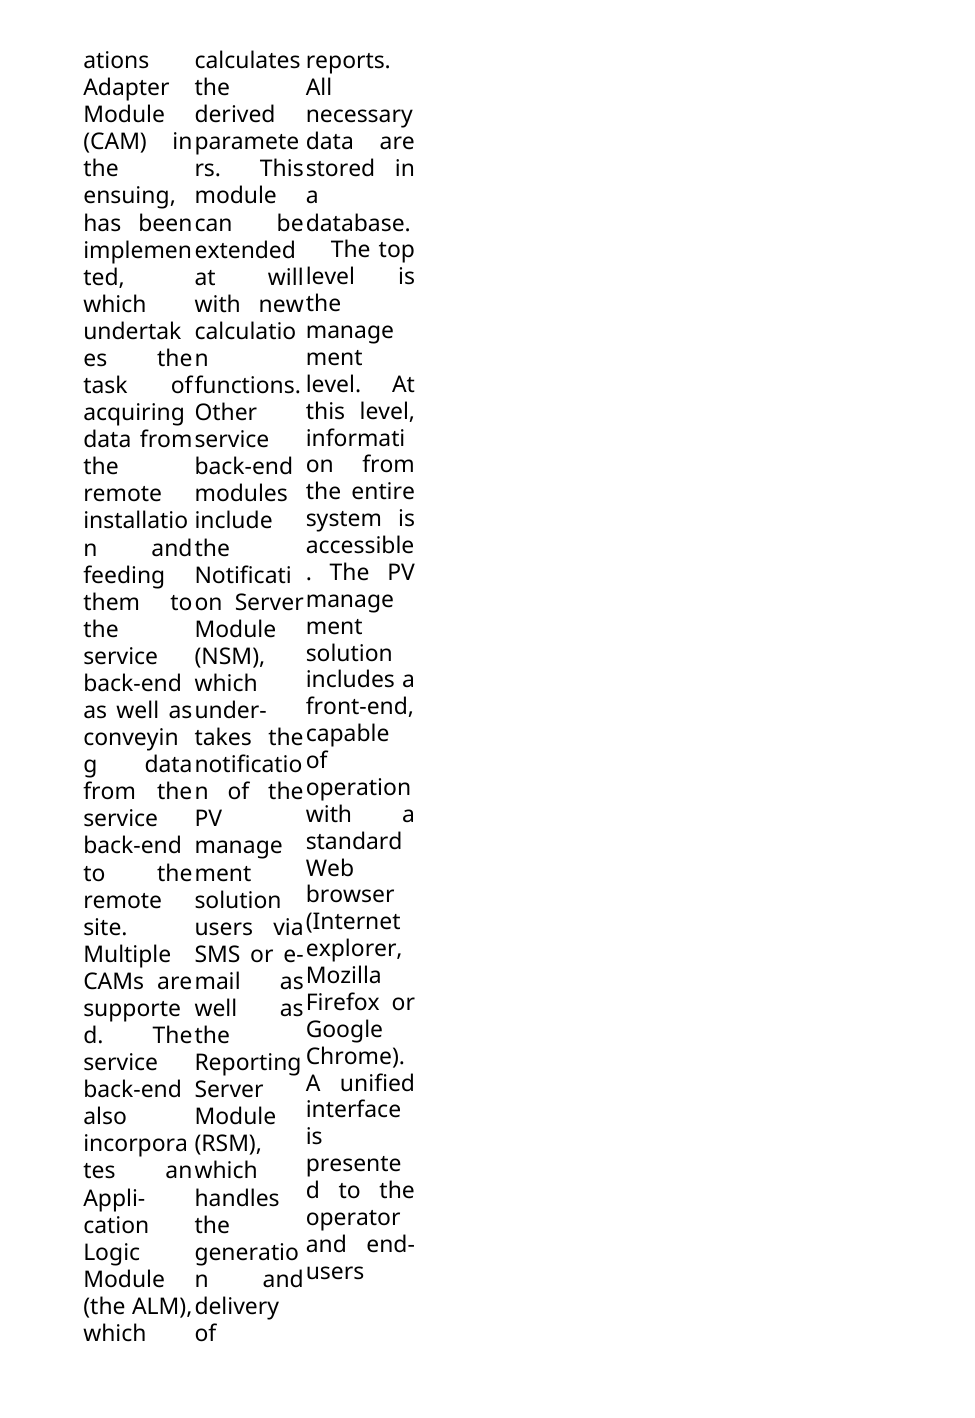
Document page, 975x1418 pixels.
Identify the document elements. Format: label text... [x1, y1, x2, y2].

text The top level is the management level. At this level, information from the entire system is accessible. The PV management solution includes a front-end, capable of operation with a standard Web browser (Internet explorer, Mozilla Firefox or Google Chrome). A unified interface is presented to the operator and end-users [306, 236, 415, 1284]
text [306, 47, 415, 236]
